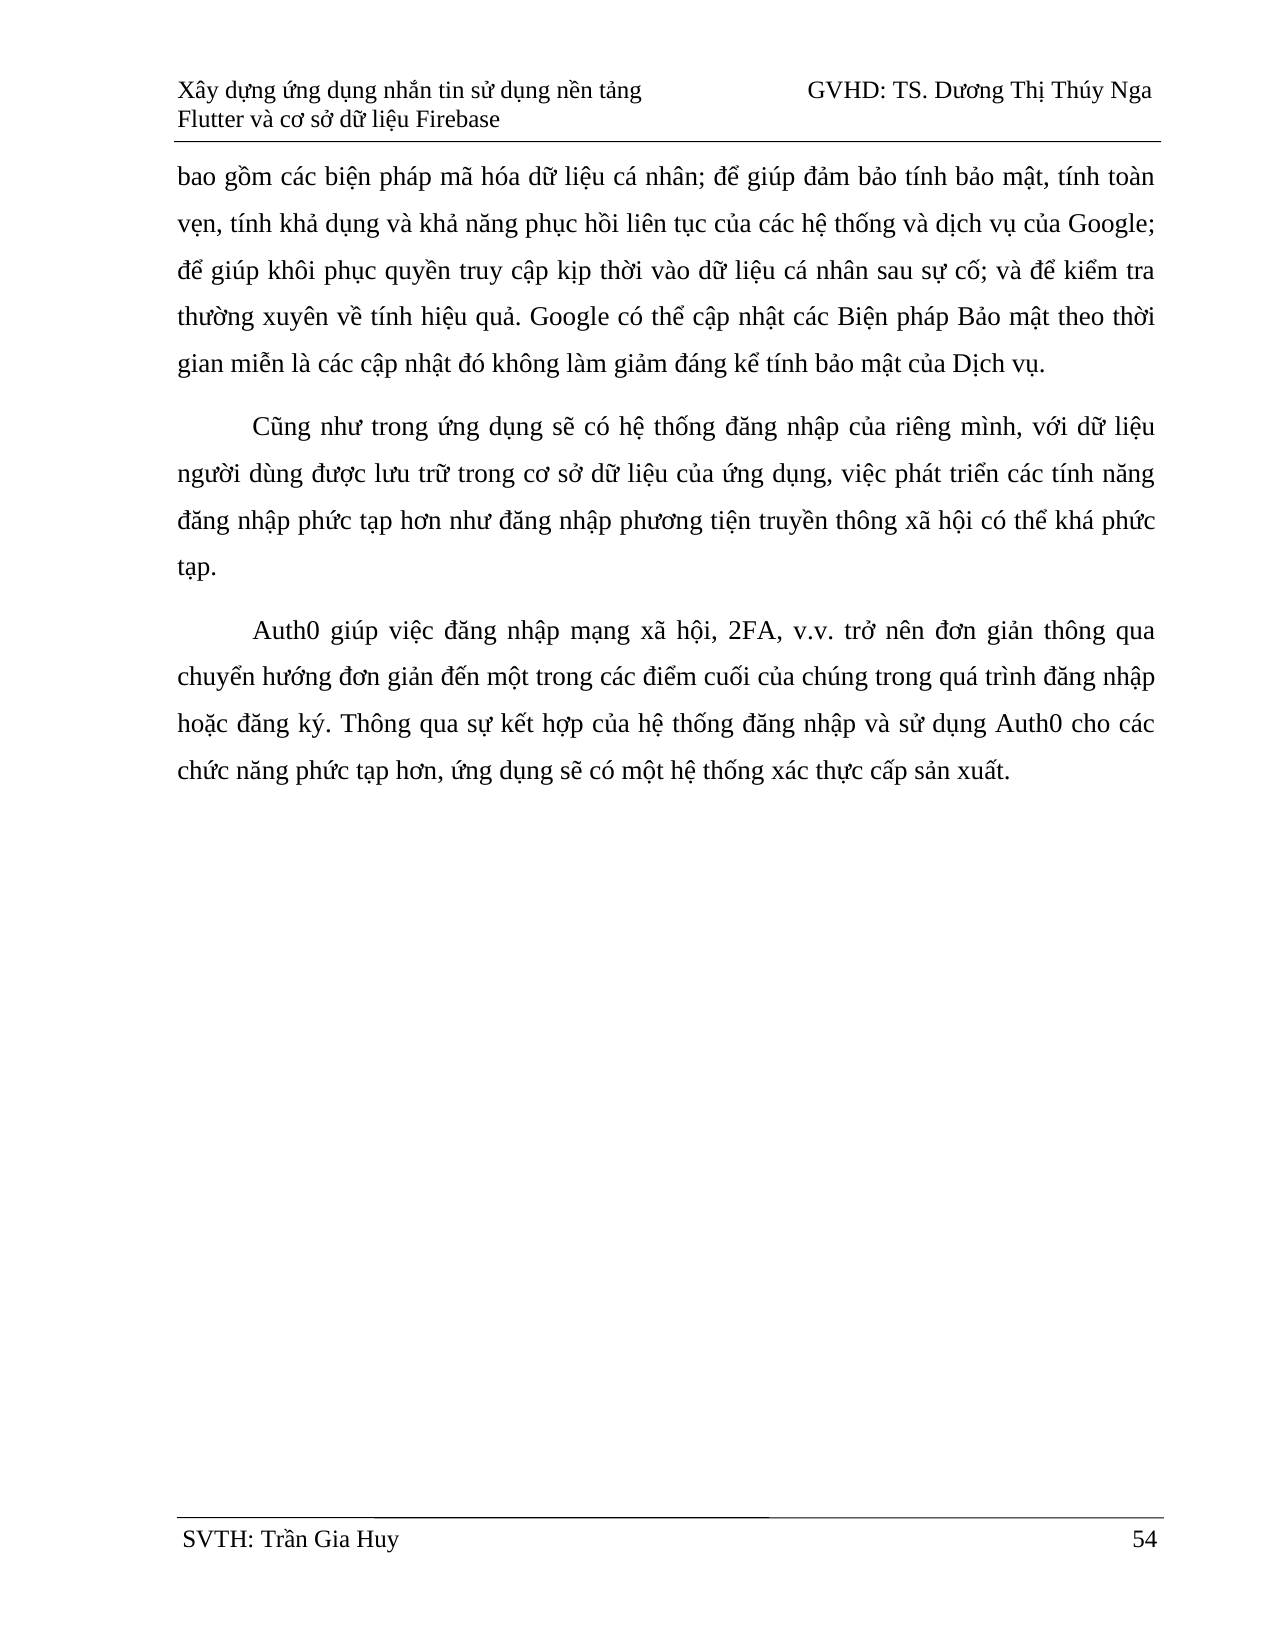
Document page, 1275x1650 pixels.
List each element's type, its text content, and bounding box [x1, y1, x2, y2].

text Auth0 giúp việc đăng nhập mạng xã hội, 2FA, v.v. trở nên đơn giản thông qua chuyển hướng đơn giản đến một trong các điểm cuối của chúng trong quá trình đăng nhập hoặc đăng ký. Thông qua sự kết hợp của hệ thống đăng nhập và sử dụng Auth0 cho các chức năng phức tạp hơn, ứng dụng sẽ có một hệ thống xác thực cấp sản xuất. [177, 614, 1157, 785]
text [177, 161, 1157, 378]
text Cũng như trong ứng dụng sẽ có hệ thống đăng nhập của riêng mình, với dữ liệu người dùng được lưu trữ trong cơ sở dữ liệu của ứng dụng, việc phát triển các tính năng đăng nhập phức tạp hơn như đăng nhập phương tiện truyền thông xã hội có thể khá phức tạp. [177, 411, 1157, 582]
